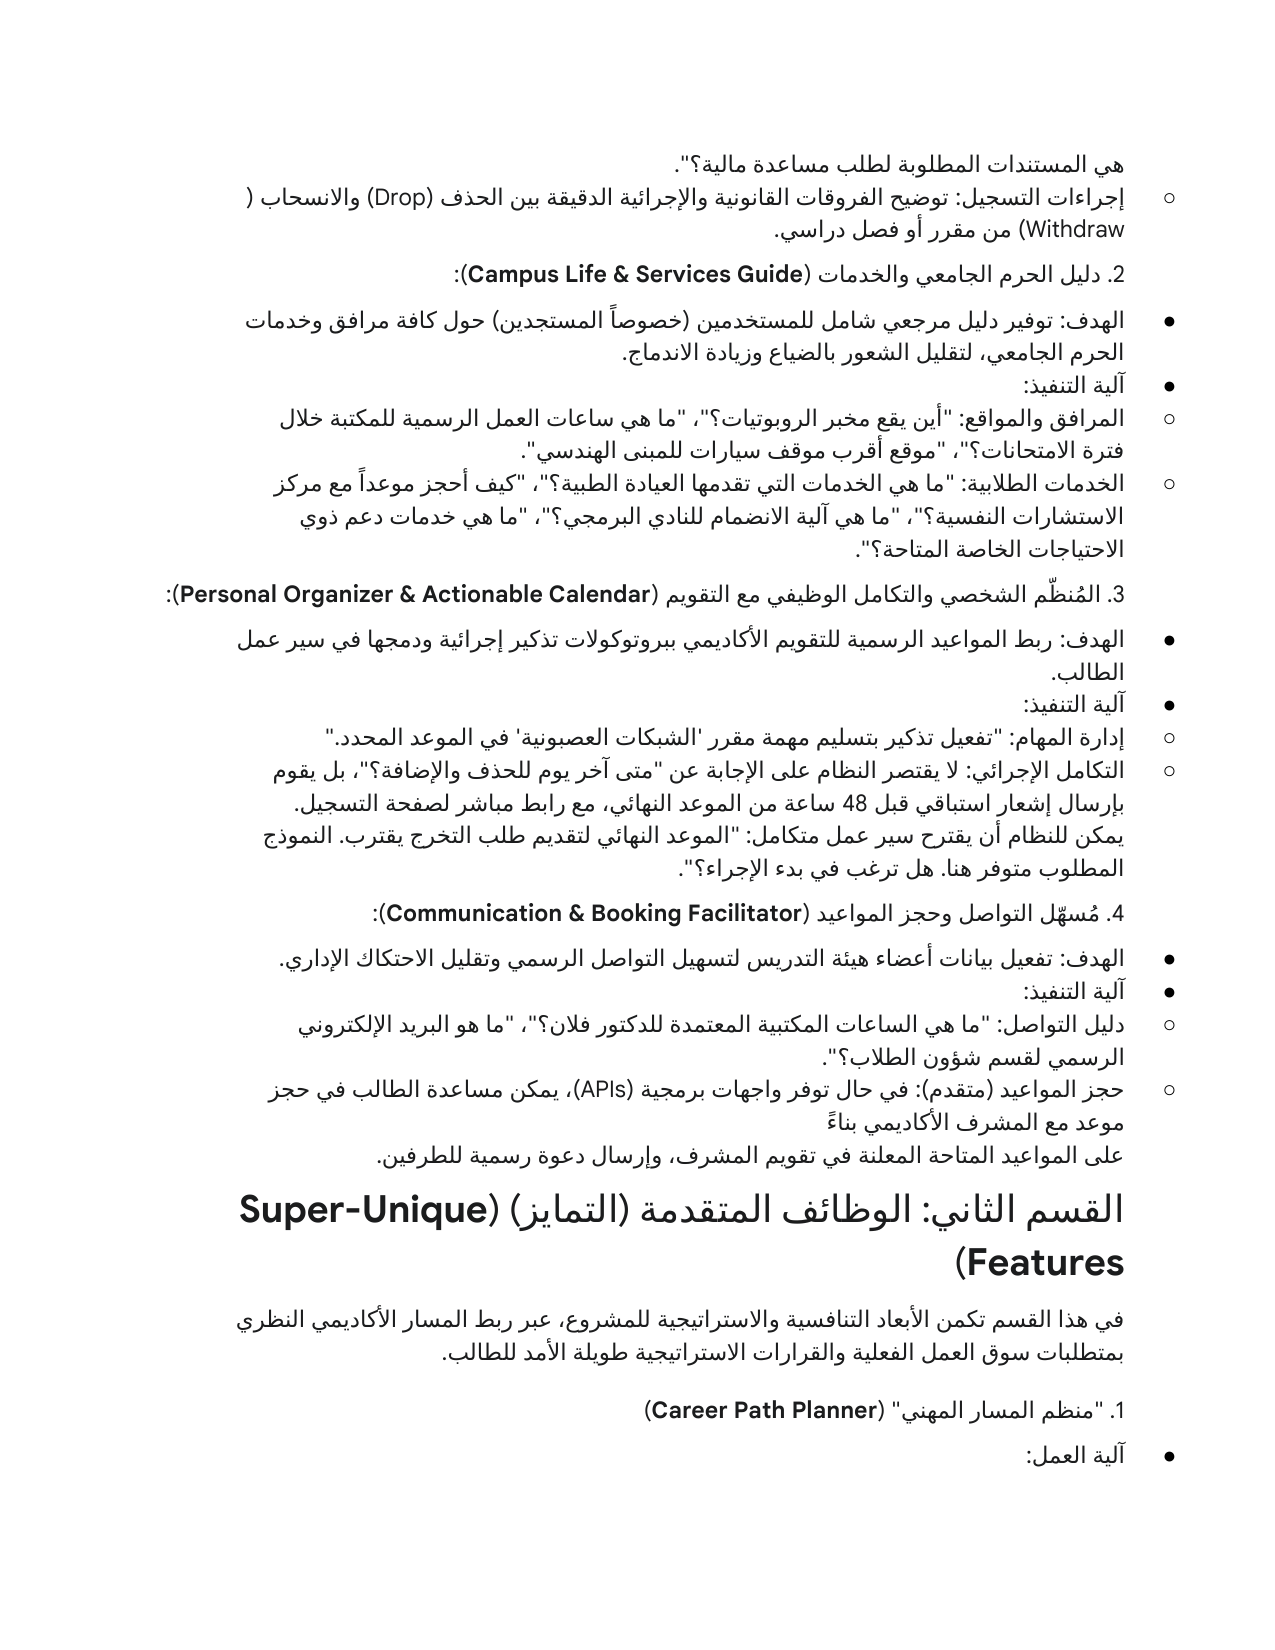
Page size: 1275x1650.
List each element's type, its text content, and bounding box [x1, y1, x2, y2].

list التكامل الإجرائي: لا يقتصر النظام على الإجابة عن "متى آخر يوم للحذف والإضافة؟"، بل يقوم بإرسال إشعار استباقي قبل 48 ساعة من الموعد النهائي، مع رابط مباشر لصفحة التسجيل. يمكن للنظام أن يقترح سير عمل متكامل: "الموعد النهائي لتقديم طلب التخرج يقترب. النموذج المطلوب متوفر هنا. هل ترغب في بدء الإجراء؟". [241, 756, 1162, 883]
text 3. المُنظّم الشخصي والتكامل الوظيفي مع التقويم (Personal Organizer & Actionable Calendar): [150, 580, 1125, 609]
list الهدف: توفير دليل مرجعي شامل للمستخدمين (خصوصاً المستجدين) حول كافة مرافق وخدمات الحرم الجامعي، لتقليل الشعور بالضياع وزيادة الاندماج. [198, 306, 1162, 367]
list آلية التنفيذ: [198, 977, 1162, 1006]
list الهدف: ربط المواعيد الرسمية للتقويم الأكاديمي ببروتوكولات تذكير إجرائية ودمجها في سير عمل الطالب. [198, 625, 1162, 687]
list إجراءات التسجيل: توضيح الفروقات القانونية والإجرائية الدقيقة بين الحذف (Drop) والانسحاب (Withdraw) من مقرر أو فصل دراسي. [241, 183, 1162, 244]
list الخدمات الطلابية: "ما هي الخدمات التي تقدمها العيادة الطبية؟"، "كيف أحجز موعداً مع مركز الاستشارات النفسية؟"، "ما هي آلية الانضمام للنادي البرمجي؟"، "ما هي خدمات دعم ذوي الاحتياجات الخاصة المتاحة؟". [241, 469, 1162, 563]
list آلية التنفيذ: [198, 691, 1162, 719]
list الهدف: تفعيل بيانات أعضاء هيئة التدريس لتسهيل التواصل الرسمي وتقليل الاحتكاك الإداري. [198, 944, 1162, 973]
list آلية التنفيذ: [198, 371, 1162, 400]
list حجز المواعيد (متقدم): في حال توفر واجهات برمجية (APIs)، يمكن مساعدة الطالب في حجز موعد مع المشرف الأكاديمي بناءً على المواعيد المتاحة المعلنة في تقويم المشرف، وإرسال دعوة رسمية للطرفين. [241, 1075, 1162, 1169]
list المرافق والمواقع: "أين يقع مخبر الروبوتيات؟"، "ما هي ساعات العمل الرسمية للمكتبة خلال فترة الامتحانات؟"، "موقع أقرب موقف سيارات للمبنى الهندسي". [241, 404, 1162, 465]
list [241, 150, 1162, 179]
list دليل التواصل: "ما هي الساعات المكتبية المعتمدة للدكتور فلان؟"، "ما هو البريد الإلكتروني الرسمي لقسم شؤون الطلاب؟". [241, 1010, 1162, 1071]
subtitle القسم الثاني: الوظائف المتقدمة (التمايز) (Super-Unique Features) [150, 1186, 1125, 1287]
text 2. دليل الحرم الجامعي والخدمات (Campus Life & Services Guide): [150, 261, 1125, 289]
text في هذا القسم تكمن الأبعاد التنافسية والاستراتيجية للمشروع، عبر ربط المسار الأكاديمي النظري بمتطلبات سوق العمل الفعلية والقرارات الاستراتيجية طويلة الأمد للطالب. [150, 1306, 1125, 1367]
list إدارة المهام: "تفعيل تذكير بتسليم مهمة مقرر 'الشبكات العصبونية' في الموعد المحدد." [241, 723, 1162, 752]
list آلية العمل: [198, 1441, 1162, 1470]
text 4. مُسهّل التواصل وحجز المواعيد (Communication & Booking Facilitator): [150, 899, 1125, 928]
text 1. "منظم المسار المهني" (Career Path Planner) [150, 1396, 1125, 1425]
